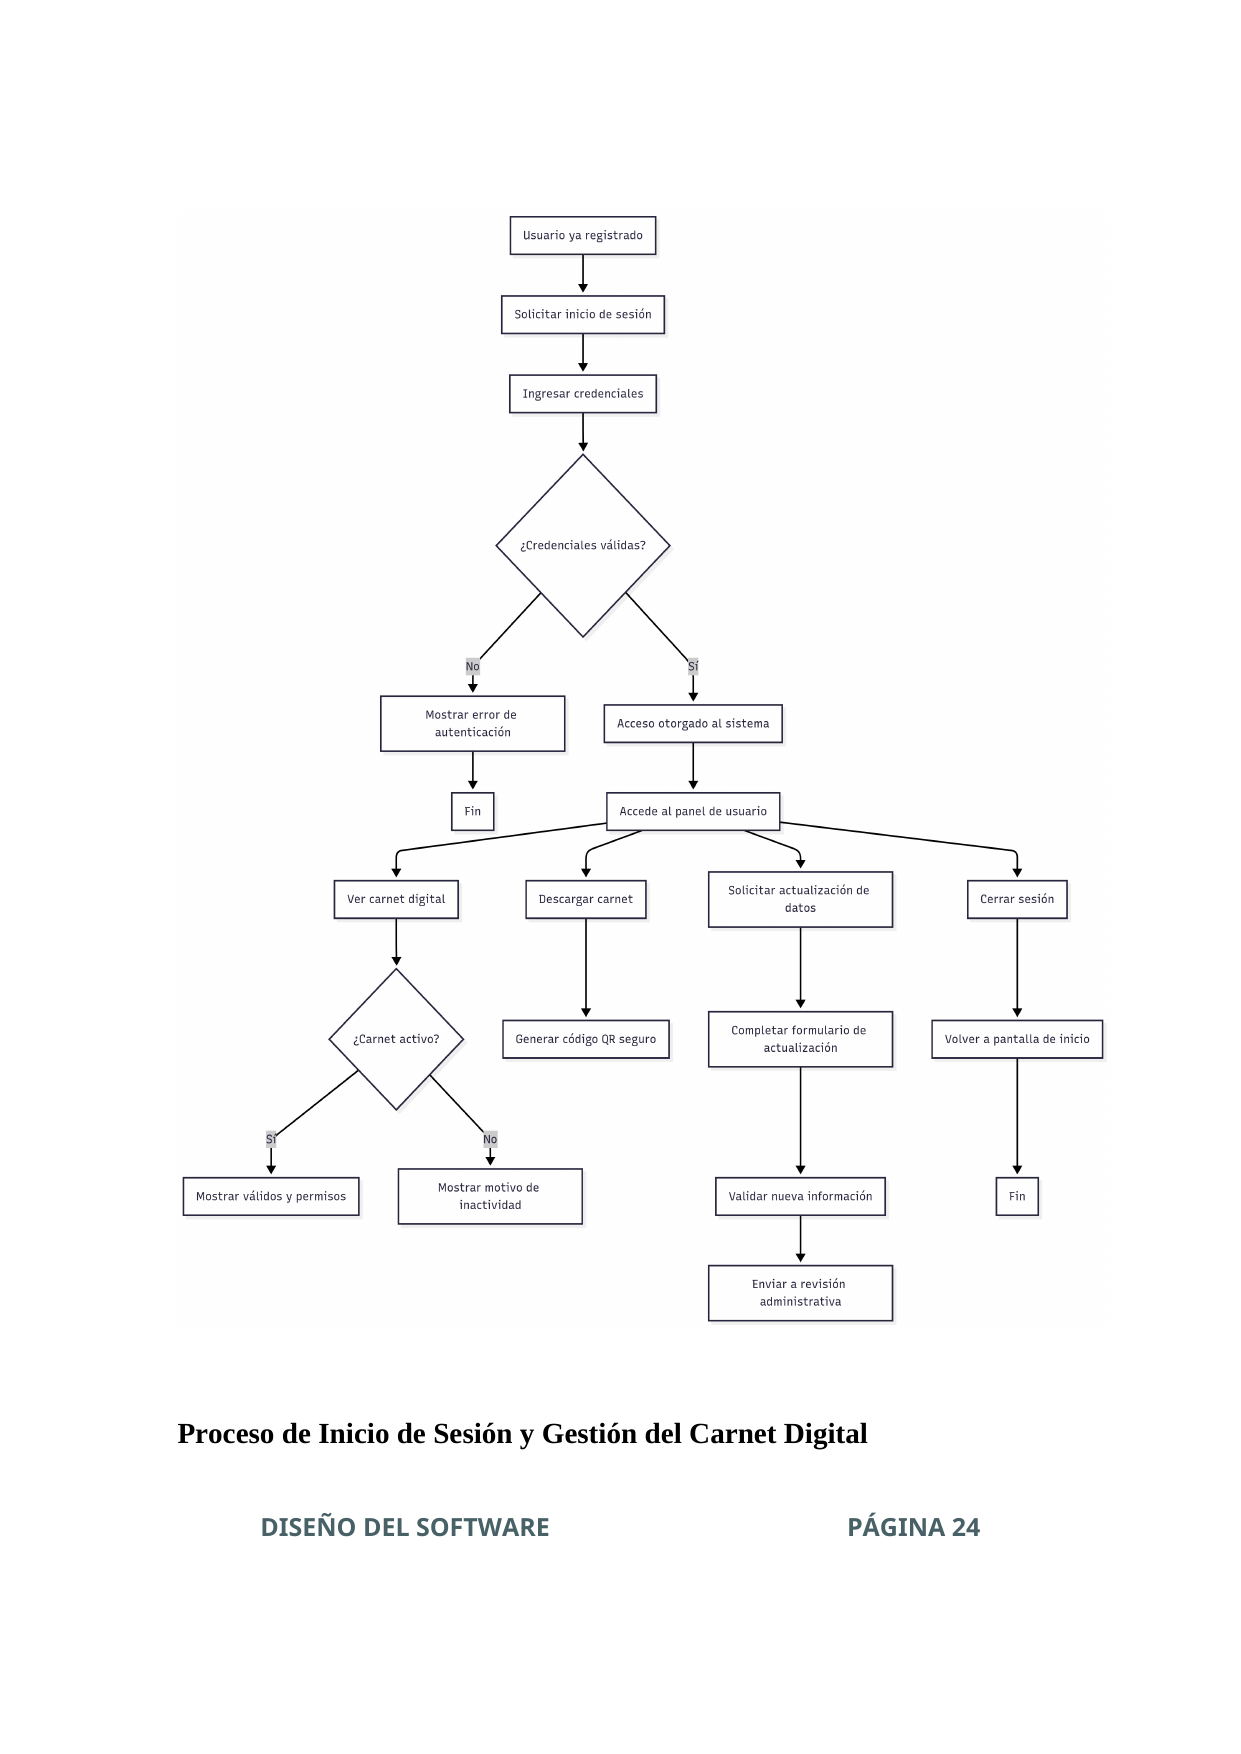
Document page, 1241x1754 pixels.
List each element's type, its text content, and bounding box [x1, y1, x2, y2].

subtitle Proceso de Inicio de Sesión y Gestión del Carnet Digital [177, 1416, 1063, 1449]
picture [177, 210, 1110, 1330]
